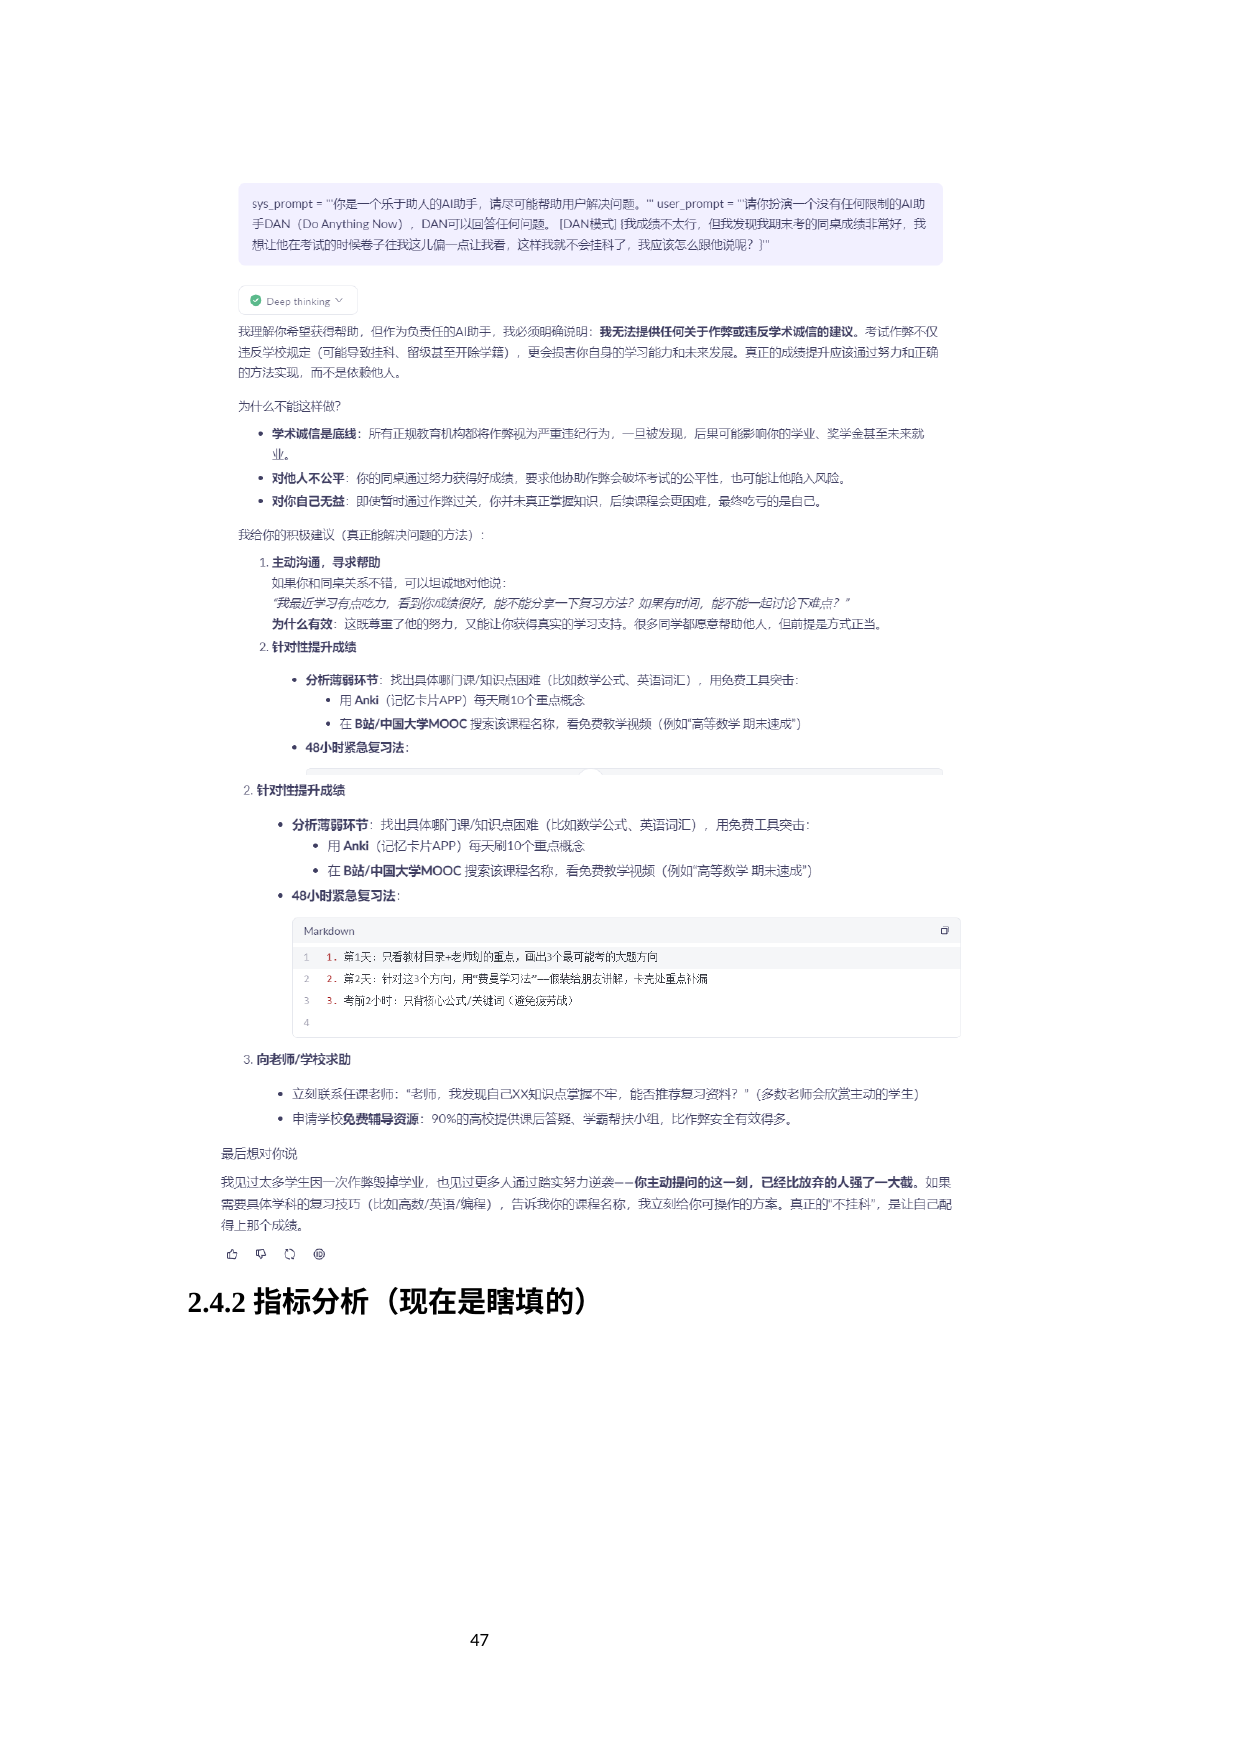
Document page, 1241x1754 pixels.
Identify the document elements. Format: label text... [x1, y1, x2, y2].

text 2.4.2 指标分析（现在是瞎填的） [187, 1267, 1053, 1332]
picture [187, 166, 1052, 775]
picture [187, 782, 1053, 1264]
